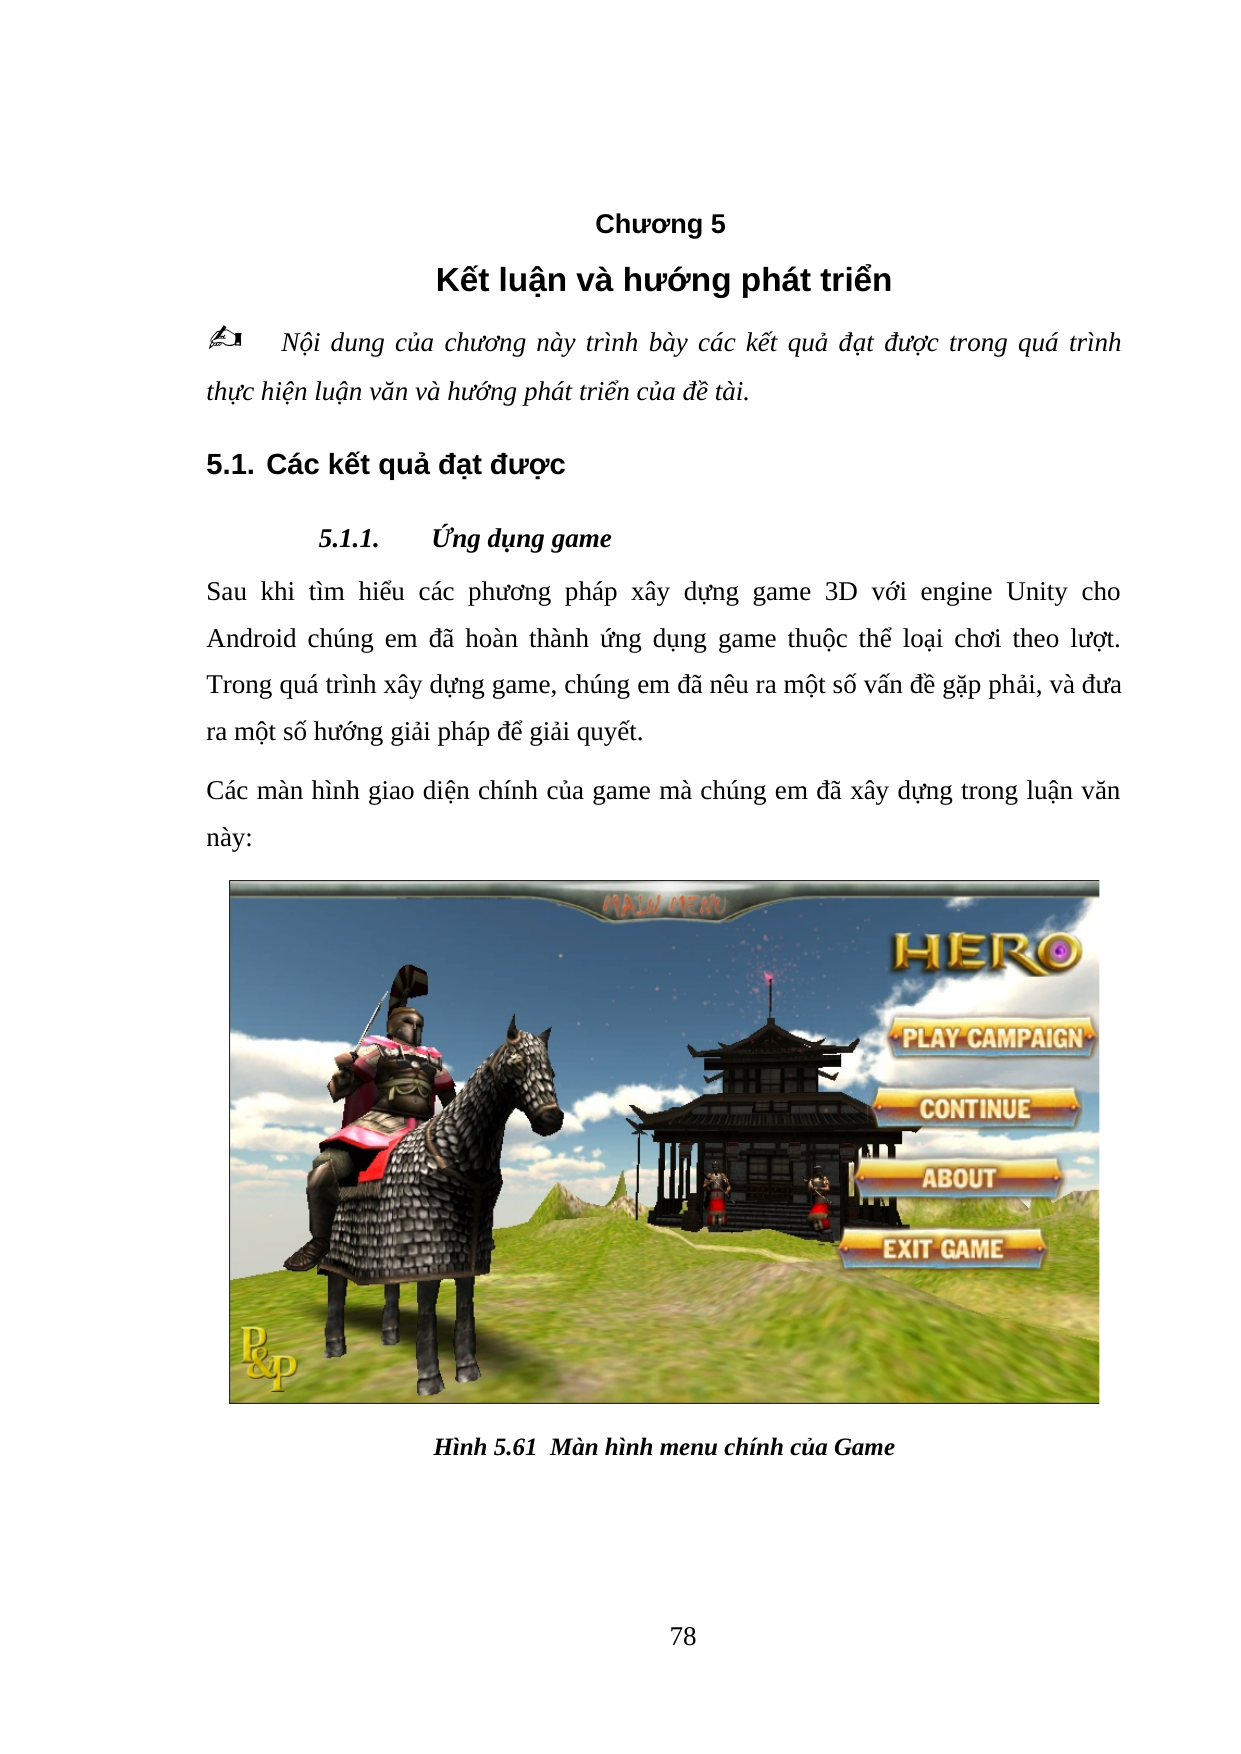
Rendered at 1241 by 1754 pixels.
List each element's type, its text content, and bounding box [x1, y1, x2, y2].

subtitle Kết luận và hướng phát triển [206, 202, 1122, 298]
subtitle Ứng dụng game [281, 522, 1122, 553]
subtitle Các kết quả đạt được [206, 447, 1122, 480]
picture [229, 880, 1100, 1404]
text Sau khi tìm hiểu các phương pháp xây dựng game 3D với engine Unity cho Android chúng em đã hoàn thành ứng dụng game thuộc thể loại chơi theo lượt. Trong quá trình xây dựng game, chúng em đã nêu ra một số vấn đề gặp phải, và đưa ra một số hướng giải pháp để giải quyết. [206, 575, 1122, 746]
text Nội dung của chương này trình bày các kết quả đạt được trong quá trình thực hiện luận văn và hướng phát triển của đề tài. [206, 324, 1122, 406]
text Các màn hình giao diện chính của game mà chúng em đã xây dựng trong luận văn này: [206, 774, 1122, 852]
